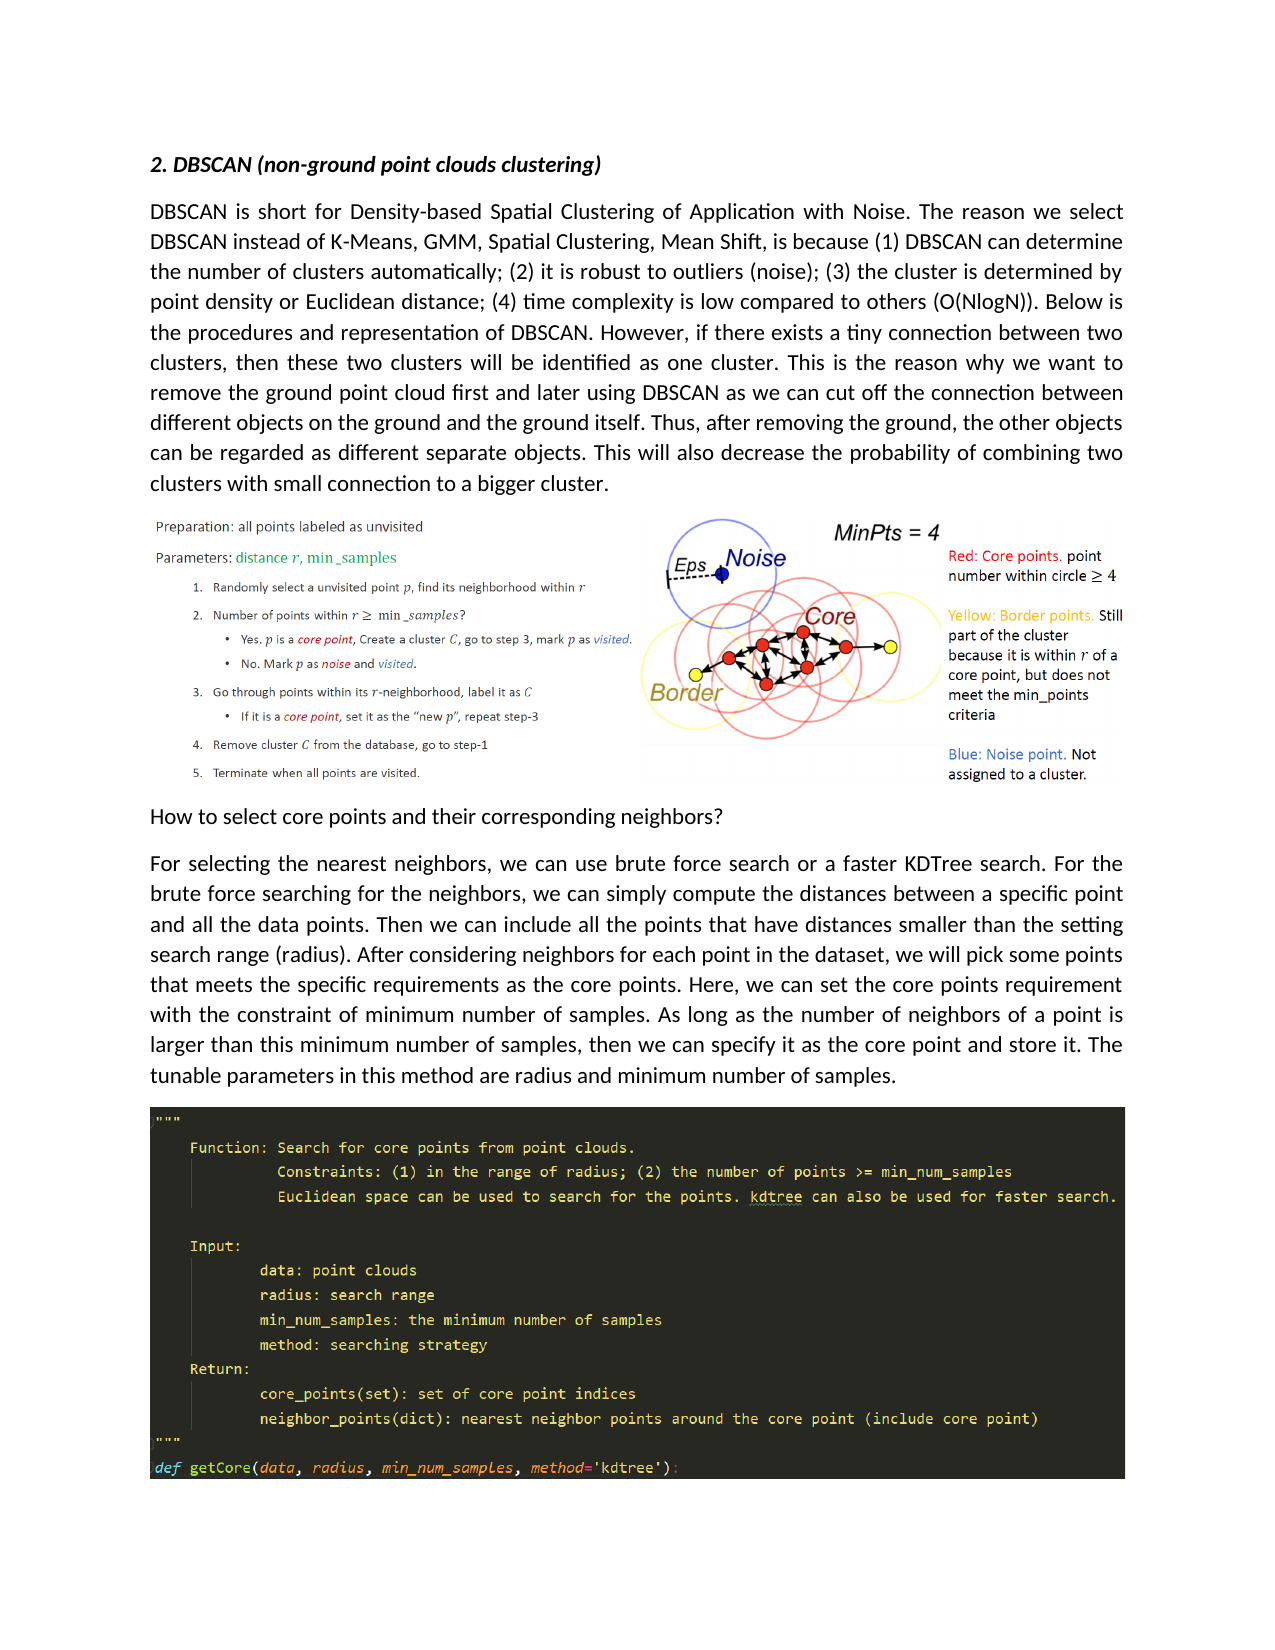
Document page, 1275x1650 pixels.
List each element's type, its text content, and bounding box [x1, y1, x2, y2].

text For selecting the nearest neighbors, we can use brute force search or a faster KDTree search. For the brute force searching for the neighbors, we can simply compute the distances between a specific point and all the data points. Then we can include all the points that have distances smaller than the setting search range (radius). After considering neighbors for each point in the dataset, we will pick some points that meets the specific requirements as the core points. Here, we can set the core points requirement with the constraint of minimum number of samples. As long as the number of neighbors of a point is larger than this minimum number of samples, then we can specify it as the core point and store it. The tunable parameters in this method are radius and minimum number of samples. [150, 849, 1125, 1089]
text 2. DBSCAN (non-ground point clouds clustering) [150, 150, 1125, 178]
picture [150, 515, 1125, 784]
text DBSCAN is short for Density-based Spatial Clustering of Application with Noise. The reason we select DBSCAN instead of K-Means, GMM, Spatial Clustering, Mean Shift, is because (1) DBSCAN can determine the number of clusters automatically; (2) it is robust to outliers (noise); (3) the cluster is determined by point density or Euclidean distance; (4) time complexity is low compared to others (O(NlogN)). Below is the procedures and representation of DBSCAN. However, if there exists a tiny connection between two clusters, then these two clusters will be identified as one cluster. This is the reason why we want to remove the ground point cloud first and later using DBSCAN as we can cut off the connection between different objects on the ground and the ground itself. Thus, after removing the ground, the other objects can be regarded as different separate objects. This will also decrease the probability of combining two clusters with small connection to a bigger cluster. [150, 197, 1125, 497]
picture [150, 1107, 1125, 1479]
text How to select core points and their corresponding neighbors? [150, 802, 1125, 830]
